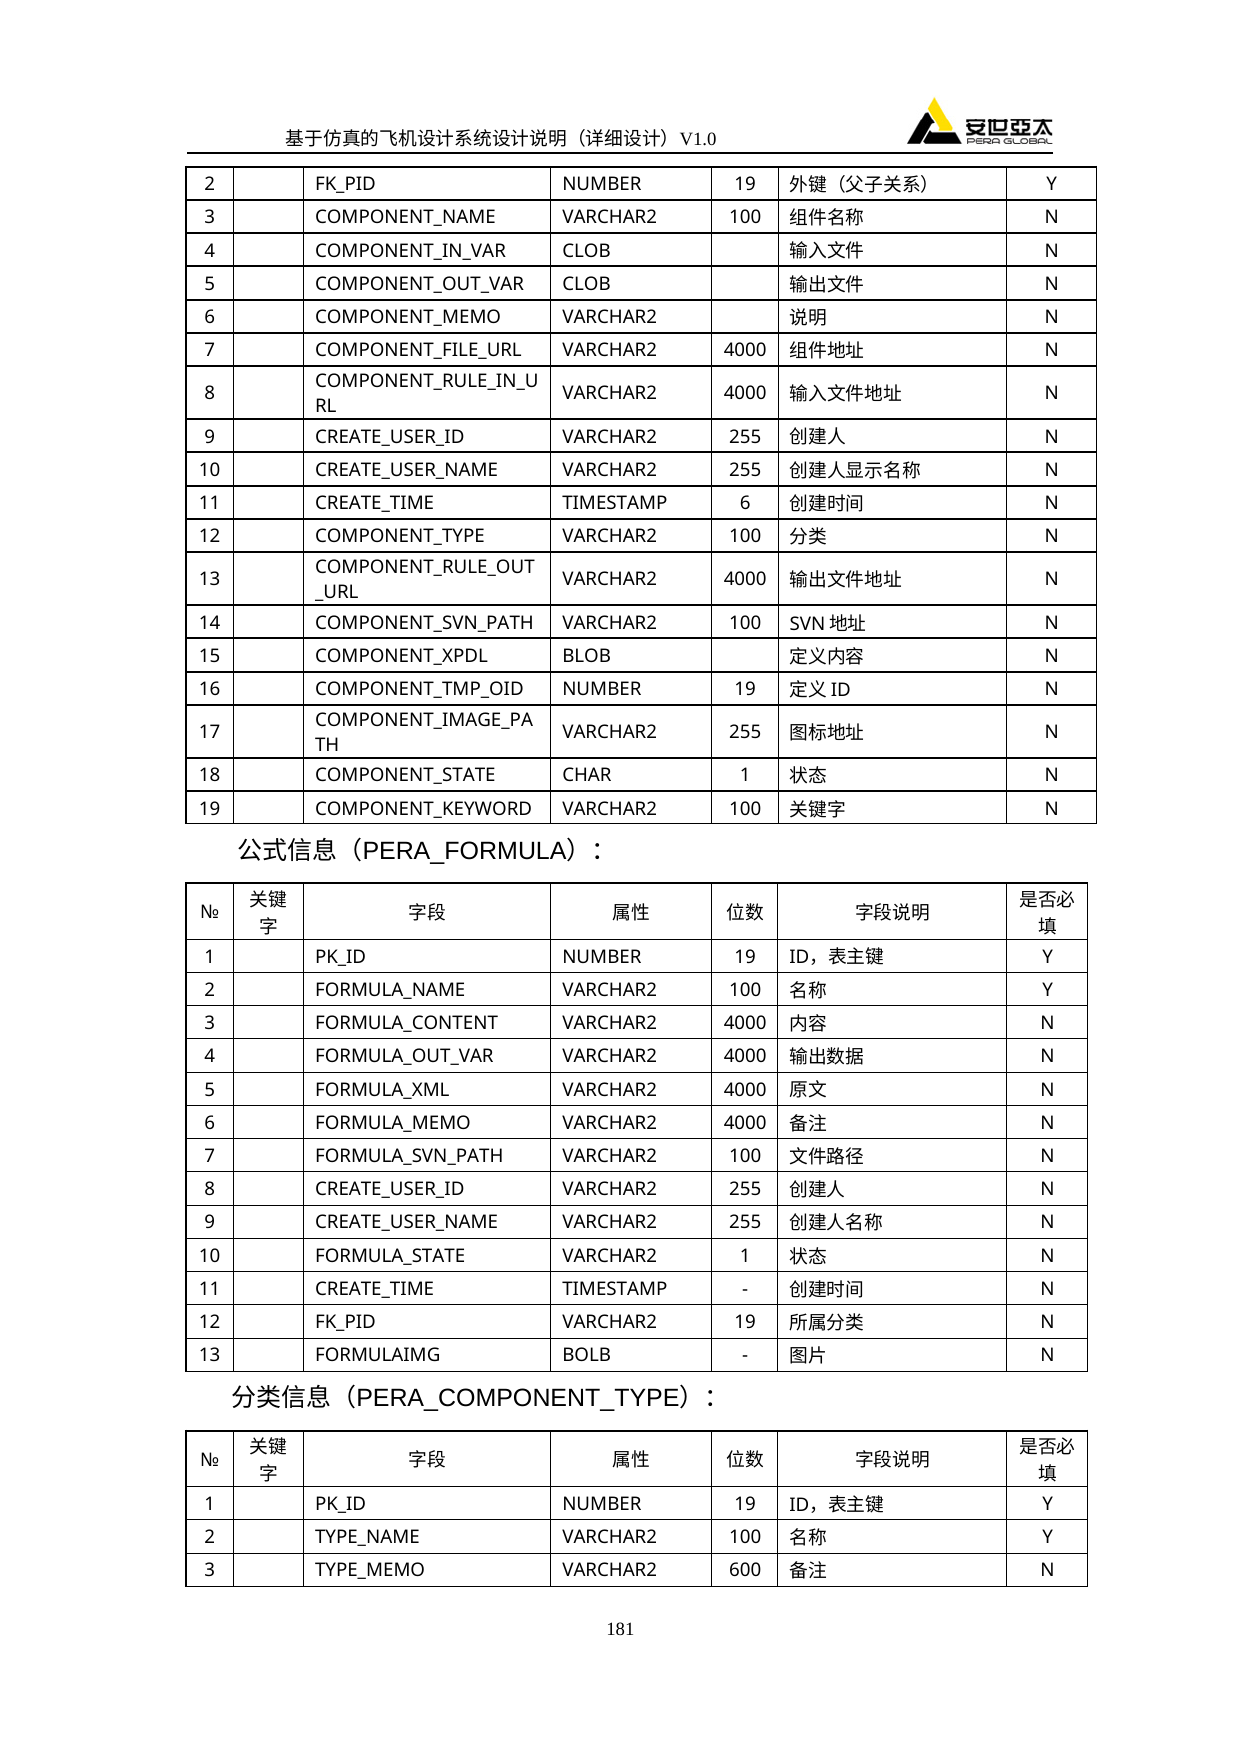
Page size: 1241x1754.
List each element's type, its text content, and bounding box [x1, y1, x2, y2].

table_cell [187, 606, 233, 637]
text 公式信息（PERA_FORMULA）： [187, 831, 1053, 867]
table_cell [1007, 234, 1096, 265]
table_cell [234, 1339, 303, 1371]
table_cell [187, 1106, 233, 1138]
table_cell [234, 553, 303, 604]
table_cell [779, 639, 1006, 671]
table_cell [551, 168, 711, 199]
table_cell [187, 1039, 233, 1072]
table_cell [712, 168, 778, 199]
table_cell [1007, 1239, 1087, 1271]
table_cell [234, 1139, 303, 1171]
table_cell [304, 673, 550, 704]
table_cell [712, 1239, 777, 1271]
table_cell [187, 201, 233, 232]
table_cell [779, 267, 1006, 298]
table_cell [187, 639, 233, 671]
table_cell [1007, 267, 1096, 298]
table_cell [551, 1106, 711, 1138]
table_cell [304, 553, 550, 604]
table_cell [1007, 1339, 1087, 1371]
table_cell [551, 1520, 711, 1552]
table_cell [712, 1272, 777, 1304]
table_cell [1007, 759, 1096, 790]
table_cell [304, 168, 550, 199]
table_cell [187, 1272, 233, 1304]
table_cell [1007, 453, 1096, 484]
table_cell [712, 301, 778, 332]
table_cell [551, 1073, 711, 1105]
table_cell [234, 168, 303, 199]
text 分类信息（PERA_COMPONENT_TYPE）： [187, 1378, 1053, 1414]
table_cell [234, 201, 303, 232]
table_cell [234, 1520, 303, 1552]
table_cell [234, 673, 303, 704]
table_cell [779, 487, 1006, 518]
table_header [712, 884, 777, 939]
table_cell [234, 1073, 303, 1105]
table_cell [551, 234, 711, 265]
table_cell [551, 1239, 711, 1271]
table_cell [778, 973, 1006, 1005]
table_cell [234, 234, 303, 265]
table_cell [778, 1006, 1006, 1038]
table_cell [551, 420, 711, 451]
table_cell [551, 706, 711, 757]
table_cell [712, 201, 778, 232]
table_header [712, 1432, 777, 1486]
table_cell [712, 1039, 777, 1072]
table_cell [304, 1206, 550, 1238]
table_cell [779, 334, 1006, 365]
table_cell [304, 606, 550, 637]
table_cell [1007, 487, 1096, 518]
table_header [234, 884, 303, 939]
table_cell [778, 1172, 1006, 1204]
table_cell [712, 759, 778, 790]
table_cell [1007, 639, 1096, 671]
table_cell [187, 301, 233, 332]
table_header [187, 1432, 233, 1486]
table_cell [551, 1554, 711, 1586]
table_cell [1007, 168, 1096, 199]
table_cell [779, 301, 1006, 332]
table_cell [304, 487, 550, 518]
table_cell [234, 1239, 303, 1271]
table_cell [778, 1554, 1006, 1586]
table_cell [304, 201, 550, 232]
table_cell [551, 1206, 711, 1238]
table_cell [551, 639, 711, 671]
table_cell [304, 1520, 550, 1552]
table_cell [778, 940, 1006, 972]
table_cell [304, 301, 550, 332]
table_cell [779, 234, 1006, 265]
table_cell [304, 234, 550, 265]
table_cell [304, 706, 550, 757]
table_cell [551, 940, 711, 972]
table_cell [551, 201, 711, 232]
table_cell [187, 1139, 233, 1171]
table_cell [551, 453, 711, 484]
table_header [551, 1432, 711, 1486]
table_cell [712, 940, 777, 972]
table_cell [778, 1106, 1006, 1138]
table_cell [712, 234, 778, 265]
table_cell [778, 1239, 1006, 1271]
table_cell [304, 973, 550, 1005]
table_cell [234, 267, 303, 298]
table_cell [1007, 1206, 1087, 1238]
picture [900, 95, 1053, 145]
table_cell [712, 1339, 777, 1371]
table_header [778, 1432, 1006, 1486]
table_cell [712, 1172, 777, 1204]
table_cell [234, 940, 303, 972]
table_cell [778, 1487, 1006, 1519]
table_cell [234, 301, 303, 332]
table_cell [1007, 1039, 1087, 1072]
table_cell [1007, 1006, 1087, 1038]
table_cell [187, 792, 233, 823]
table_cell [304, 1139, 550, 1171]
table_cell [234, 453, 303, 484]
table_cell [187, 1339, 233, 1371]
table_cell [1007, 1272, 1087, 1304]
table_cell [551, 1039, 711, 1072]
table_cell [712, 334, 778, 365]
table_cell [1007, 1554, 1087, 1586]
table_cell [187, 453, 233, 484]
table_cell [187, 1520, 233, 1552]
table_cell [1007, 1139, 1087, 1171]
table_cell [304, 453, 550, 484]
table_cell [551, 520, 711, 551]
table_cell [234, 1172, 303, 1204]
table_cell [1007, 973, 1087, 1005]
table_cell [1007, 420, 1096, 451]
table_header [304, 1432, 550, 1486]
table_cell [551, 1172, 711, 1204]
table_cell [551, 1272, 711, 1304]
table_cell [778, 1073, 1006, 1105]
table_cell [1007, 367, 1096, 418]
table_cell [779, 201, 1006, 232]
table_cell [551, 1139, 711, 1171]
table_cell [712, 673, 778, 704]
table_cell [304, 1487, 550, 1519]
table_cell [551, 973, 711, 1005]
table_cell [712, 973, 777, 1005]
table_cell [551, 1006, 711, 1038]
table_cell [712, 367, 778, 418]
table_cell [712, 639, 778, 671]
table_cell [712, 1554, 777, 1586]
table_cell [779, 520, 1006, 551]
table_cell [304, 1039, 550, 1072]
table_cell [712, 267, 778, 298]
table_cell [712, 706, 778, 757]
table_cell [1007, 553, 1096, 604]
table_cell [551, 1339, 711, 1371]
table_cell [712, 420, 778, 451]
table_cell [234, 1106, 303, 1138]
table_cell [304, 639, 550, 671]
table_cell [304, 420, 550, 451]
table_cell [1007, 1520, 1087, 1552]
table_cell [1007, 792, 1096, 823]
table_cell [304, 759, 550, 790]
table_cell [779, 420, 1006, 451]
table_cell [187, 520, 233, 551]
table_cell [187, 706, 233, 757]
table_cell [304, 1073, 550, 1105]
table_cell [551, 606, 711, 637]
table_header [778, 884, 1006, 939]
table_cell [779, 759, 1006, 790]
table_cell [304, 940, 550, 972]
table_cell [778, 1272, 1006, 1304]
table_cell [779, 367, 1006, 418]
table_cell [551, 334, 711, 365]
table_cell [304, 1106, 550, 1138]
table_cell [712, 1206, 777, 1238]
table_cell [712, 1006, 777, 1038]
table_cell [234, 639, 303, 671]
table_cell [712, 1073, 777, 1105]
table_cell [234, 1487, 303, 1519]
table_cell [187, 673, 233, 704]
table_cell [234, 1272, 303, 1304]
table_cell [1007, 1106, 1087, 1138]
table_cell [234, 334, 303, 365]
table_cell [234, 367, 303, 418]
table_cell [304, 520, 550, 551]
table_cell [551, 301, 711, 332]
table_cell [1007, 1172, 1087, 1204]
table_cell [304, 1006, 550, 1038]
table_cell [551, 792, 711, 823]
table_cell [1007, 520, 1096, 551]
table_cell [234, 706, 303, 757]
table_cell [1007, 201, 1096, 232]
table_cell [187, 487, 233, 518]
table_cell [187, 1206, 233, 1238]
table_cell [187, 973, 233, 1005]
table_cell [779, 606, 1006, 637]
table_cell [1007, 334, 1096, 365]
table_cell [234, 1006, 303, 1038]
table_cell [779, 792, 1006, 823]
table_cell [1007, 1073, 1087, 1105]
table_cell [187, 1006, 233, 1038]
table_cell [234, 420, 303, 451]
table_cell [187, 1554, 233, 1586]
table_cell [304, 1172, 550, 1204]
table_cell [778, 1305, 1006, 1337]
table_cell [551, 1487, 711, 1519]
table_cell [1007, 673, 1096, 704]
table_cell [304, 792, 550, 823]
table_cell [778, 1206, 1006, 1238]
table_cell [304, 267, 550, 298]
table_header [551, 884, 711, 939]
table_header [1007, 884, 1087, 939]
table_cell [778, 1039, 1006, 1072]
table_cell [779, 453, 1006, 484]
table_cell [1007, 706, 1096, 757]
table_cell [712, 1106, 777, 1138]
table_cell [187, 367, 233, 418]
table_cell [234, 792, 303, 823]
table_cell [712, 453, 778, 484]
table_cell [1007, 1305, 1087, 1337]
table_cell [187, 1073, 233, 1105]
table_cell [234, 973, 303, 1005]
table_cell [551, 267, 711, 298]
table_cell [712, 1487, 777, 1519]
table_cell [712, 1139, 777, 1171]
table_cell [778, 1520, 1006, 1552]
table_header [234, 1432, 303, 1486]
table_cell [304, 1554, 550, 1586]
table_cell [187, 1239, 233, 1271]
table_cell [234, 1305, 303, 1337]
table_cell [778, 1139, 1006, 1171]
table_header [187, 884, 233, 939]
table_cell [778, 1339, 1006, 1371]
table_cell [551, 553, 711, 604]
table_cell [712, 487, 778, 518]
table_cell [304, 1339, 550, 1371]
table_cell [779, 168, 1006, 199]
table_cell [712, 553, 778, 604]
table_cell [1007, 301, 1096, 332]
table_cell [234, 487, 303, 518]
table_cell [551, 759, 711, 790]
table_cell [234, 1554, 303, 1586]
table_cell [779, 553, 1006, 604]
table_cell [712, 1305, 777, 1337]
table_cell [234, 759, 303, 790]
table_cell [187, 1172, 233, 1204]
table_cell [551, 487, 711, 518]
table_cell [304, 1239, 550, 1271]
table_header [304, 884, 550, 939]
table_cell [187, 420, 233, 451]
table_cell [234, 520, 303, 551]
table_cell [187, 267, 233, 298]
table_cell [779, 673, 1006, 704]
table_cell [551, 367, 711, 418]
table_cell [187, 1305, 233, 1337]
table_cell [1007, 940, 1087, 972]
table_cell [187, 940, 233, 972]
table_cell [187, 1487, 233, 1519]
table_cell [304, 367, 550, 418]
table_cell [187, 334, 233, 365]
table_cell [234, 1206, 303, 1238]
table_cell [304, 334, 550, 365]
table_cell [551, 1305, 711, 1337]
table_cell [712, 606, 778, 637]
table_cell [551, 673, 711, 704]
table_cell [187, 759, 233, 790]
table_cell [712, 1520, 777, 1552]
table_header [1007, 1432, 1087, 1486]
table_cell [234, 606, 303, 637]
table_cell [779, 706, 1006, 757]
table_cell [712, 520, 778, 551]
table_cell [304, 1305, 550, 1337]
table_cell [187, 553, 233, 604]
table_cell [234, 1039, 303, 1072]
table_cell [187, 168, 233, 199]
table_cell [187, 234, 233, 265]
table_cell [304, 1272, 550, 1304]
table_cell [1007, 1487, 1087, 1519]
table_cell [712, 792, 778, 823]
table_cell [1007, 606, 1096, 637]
